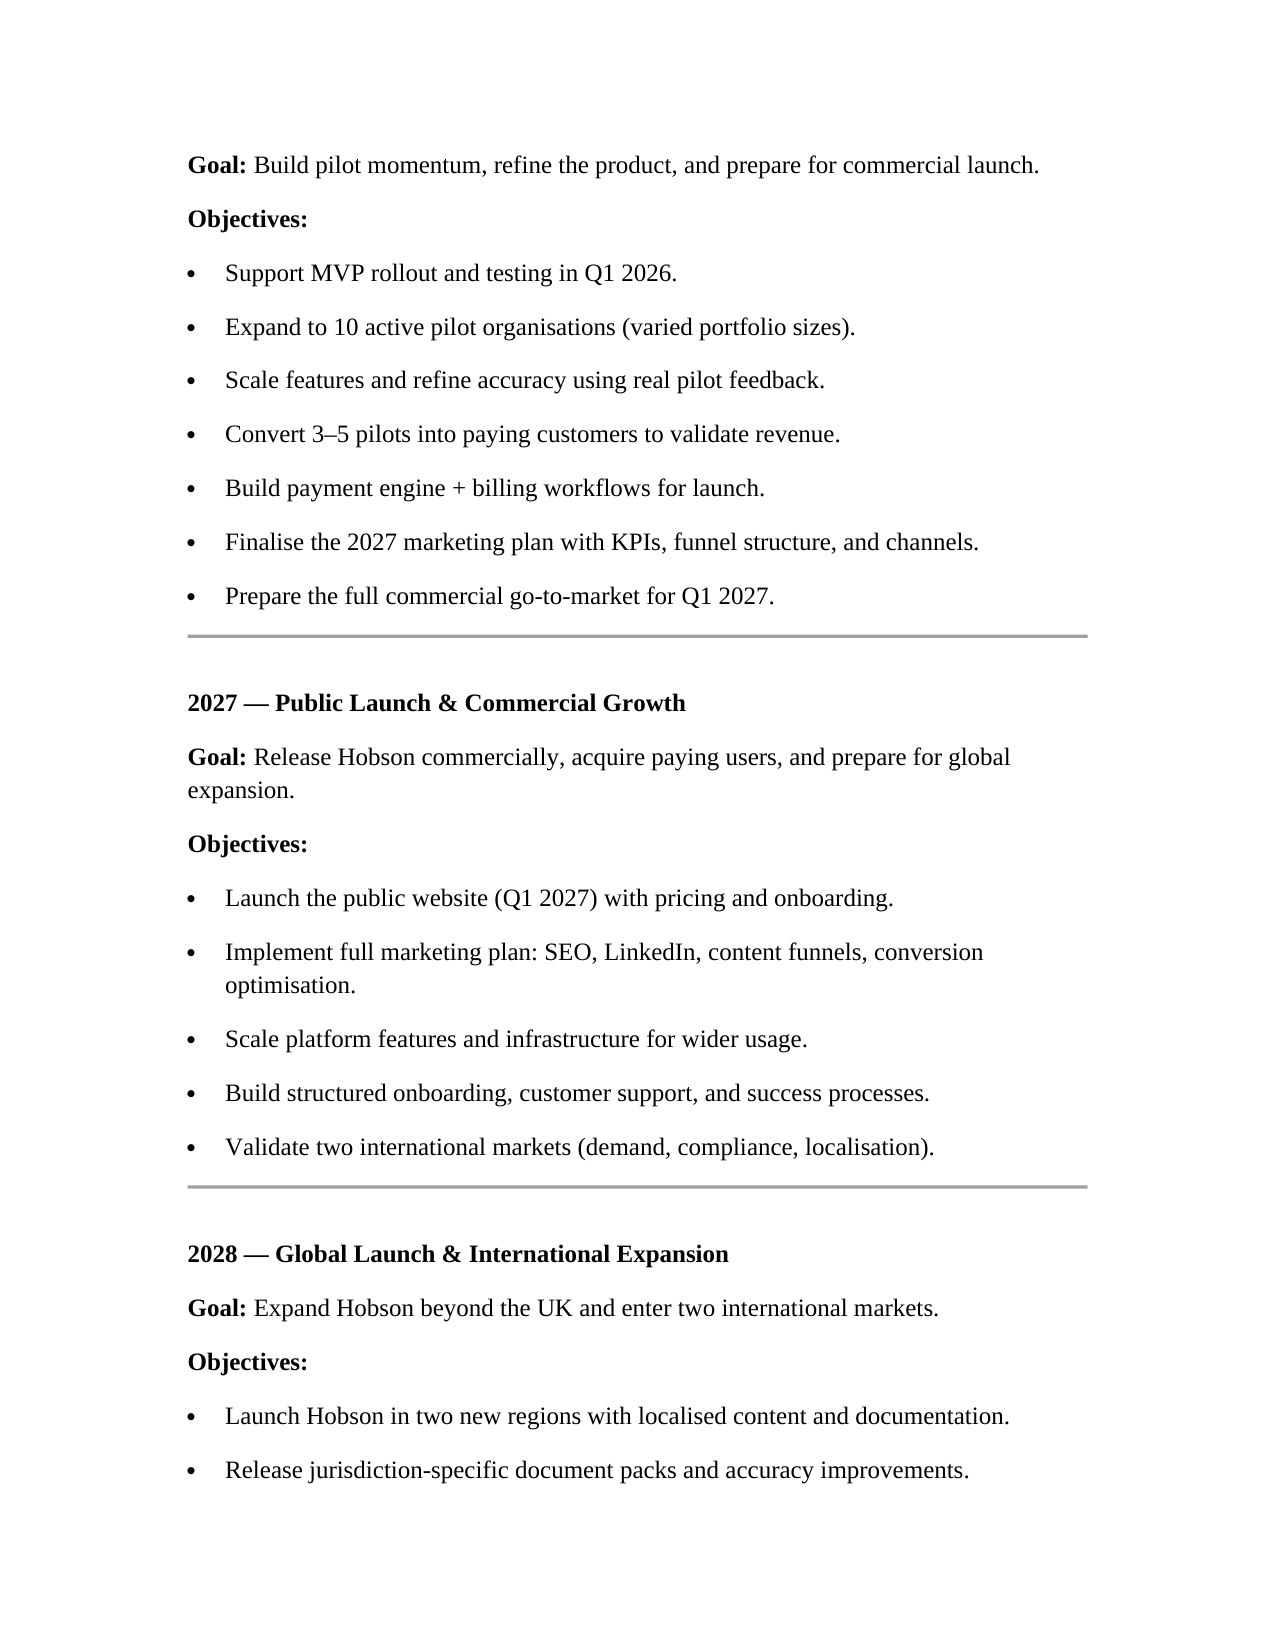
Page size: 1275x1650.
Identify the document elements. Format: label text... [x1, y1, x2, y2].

list Release jurisdiction-specific document packs and accuracy improvements. [187, 1455, 1087, 1483]
text 2028 — Global Launch & International Expansion [187, 1239, 1087, 1268]
text Objectives: [187, 1347, 1087, 1376]
list Scale features and refine accuracy using real pilot feedback. [187, 365, 1087, 394]
text Goal: Release Hobson commercially, acquire paying users, and prepare for global expansion. [187, 742, 1087, 804]
text 2027 — Public Launch & Commercial Growth [187, 688, 1087, 717]
list Launch Hobson in two new regions with localised content and documentation. [187, 1401, 1087, 1429]
list Expand to 10 active pilot organisations (varied portfolio sizes). [187, 312, 1087, 340]
list Finalise the 2027 marketing plan with KPIs, funnel structure, and channels. [187, 527, 1087, 556]
list Prepare the full commercial go-to-market for Q1 2027. [187, 581, 1087, 609]
list Scale platform features and infrastructure for wider usage. [187, 1024, 1087, 1053]
list Convert 3–5 pilots into paying customers to validate revenue. [187, 419, 1087, 448]
list Build structured onboarding, customer support, and success processes. [187, 1078, 1087, 1106]
text Objectives: [187, 204, 1087, 233]
list Build payment engine + billing workflows for launch. [187, 473, 1087, 502]
text Goal: Expand Hobson beyond the UK and enter two international markets. [187, 1293, 1087, 1322]
list Launch the public website (Q1 2027) with pricing and onboarding. [187, 883, 1087, 912]
list Support MVP rollout and testing in Q1 2026. [187, 258, 1087, 286]
text Objectives: [187, 829, 1087, 858]
text Goal: Build pilot momentum, refine the product, and prepare for commercial launch. [187, 150, 1087, 179]
list Validate two international markets (demand, compliance, localisation). [187, 1132, 1087, 1160]
list Implement full marketing plan: SEO, LinkedIn, content funnels, conversion optimisation. [187, 937, 1087, 999]
